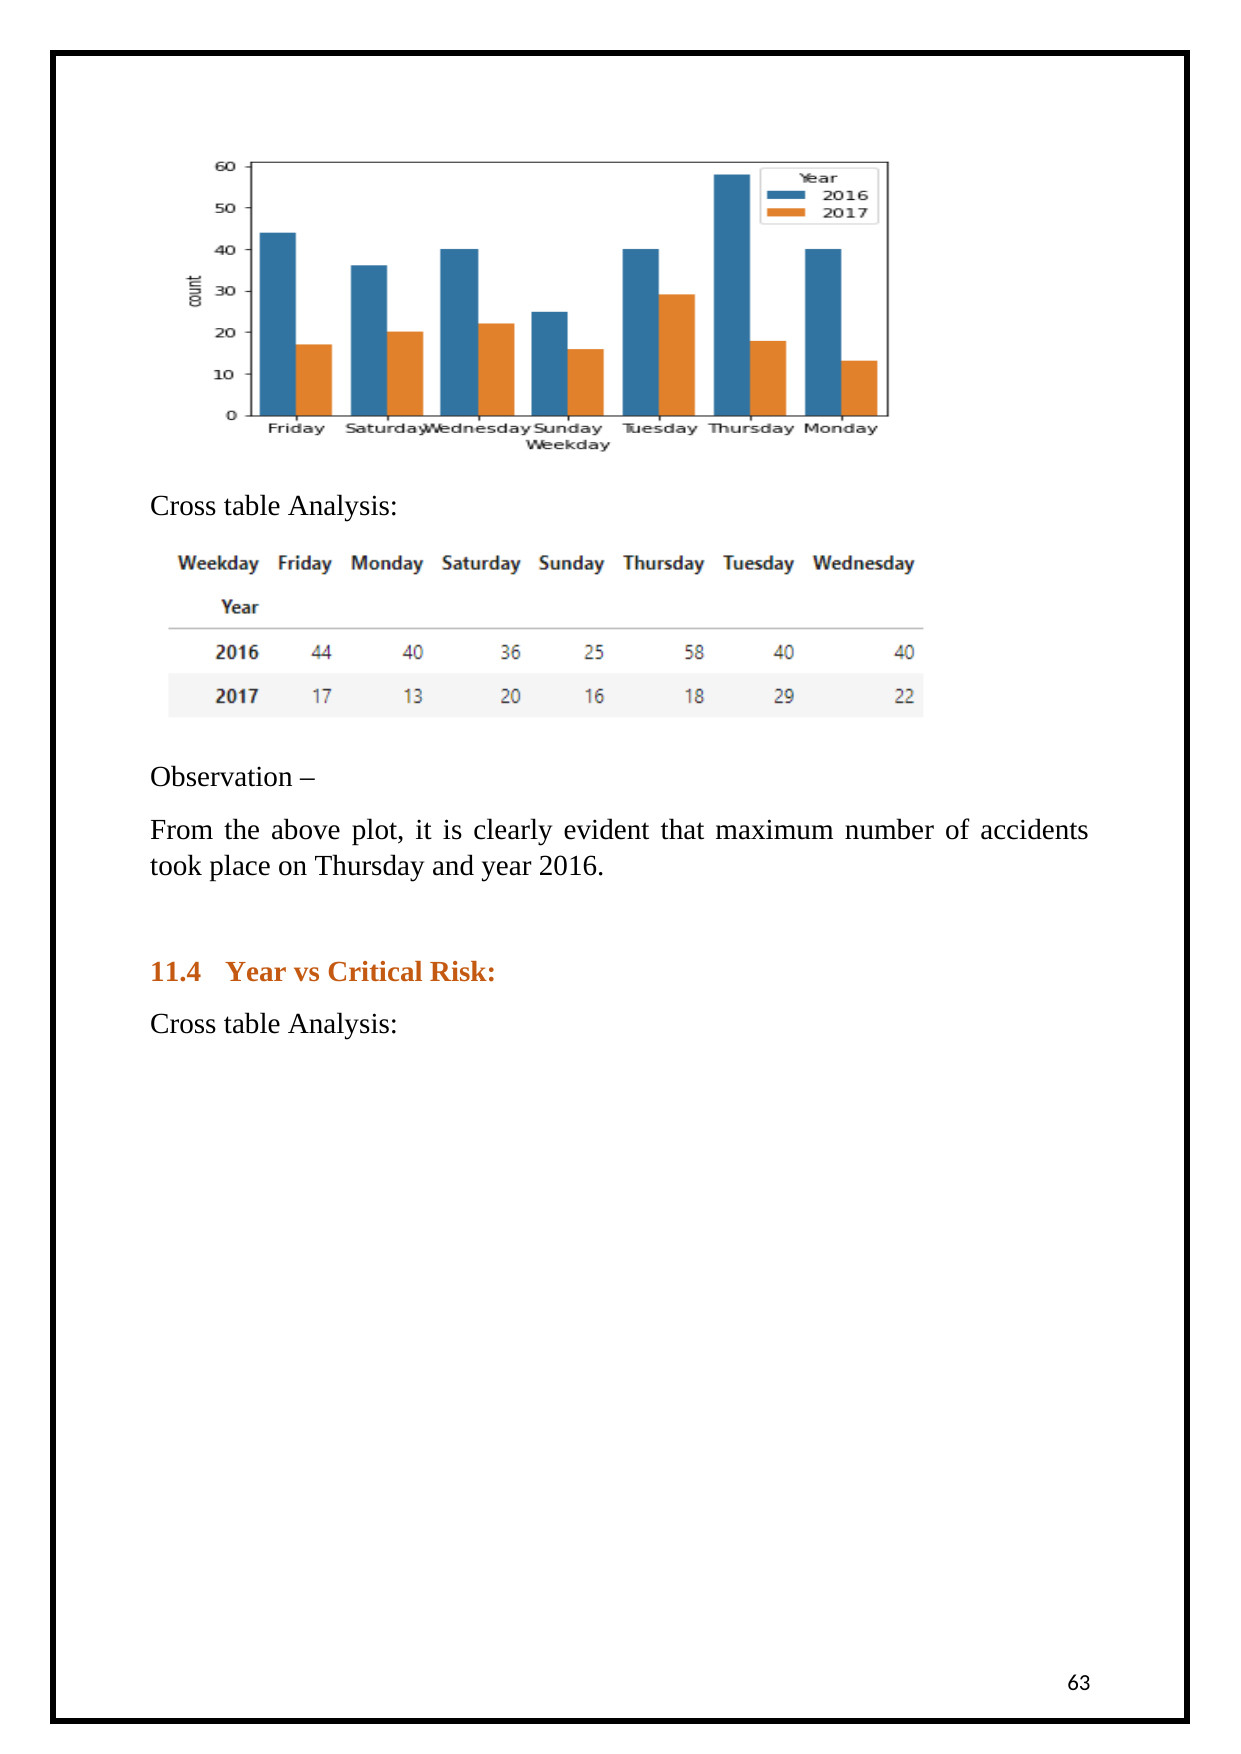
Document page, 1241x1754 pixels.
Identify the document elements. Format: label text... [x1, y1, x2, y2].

list Year vs Critical Risk: [150, 954, 1090, 987]
text From the above plot, it is clearly evident that maximum number of accidents took place on Thursday and year 2016. [150, 846, 1090, 882]
text Cross table Analysis: [150, 488, 1090, 521]
text Cross table Analysis: [150, 1007, 1090, 1040]
text Observation – [150, 759, 1090, 793]
picture [150, 150, 969, 469]
picture [150, 540, 983, 741]
